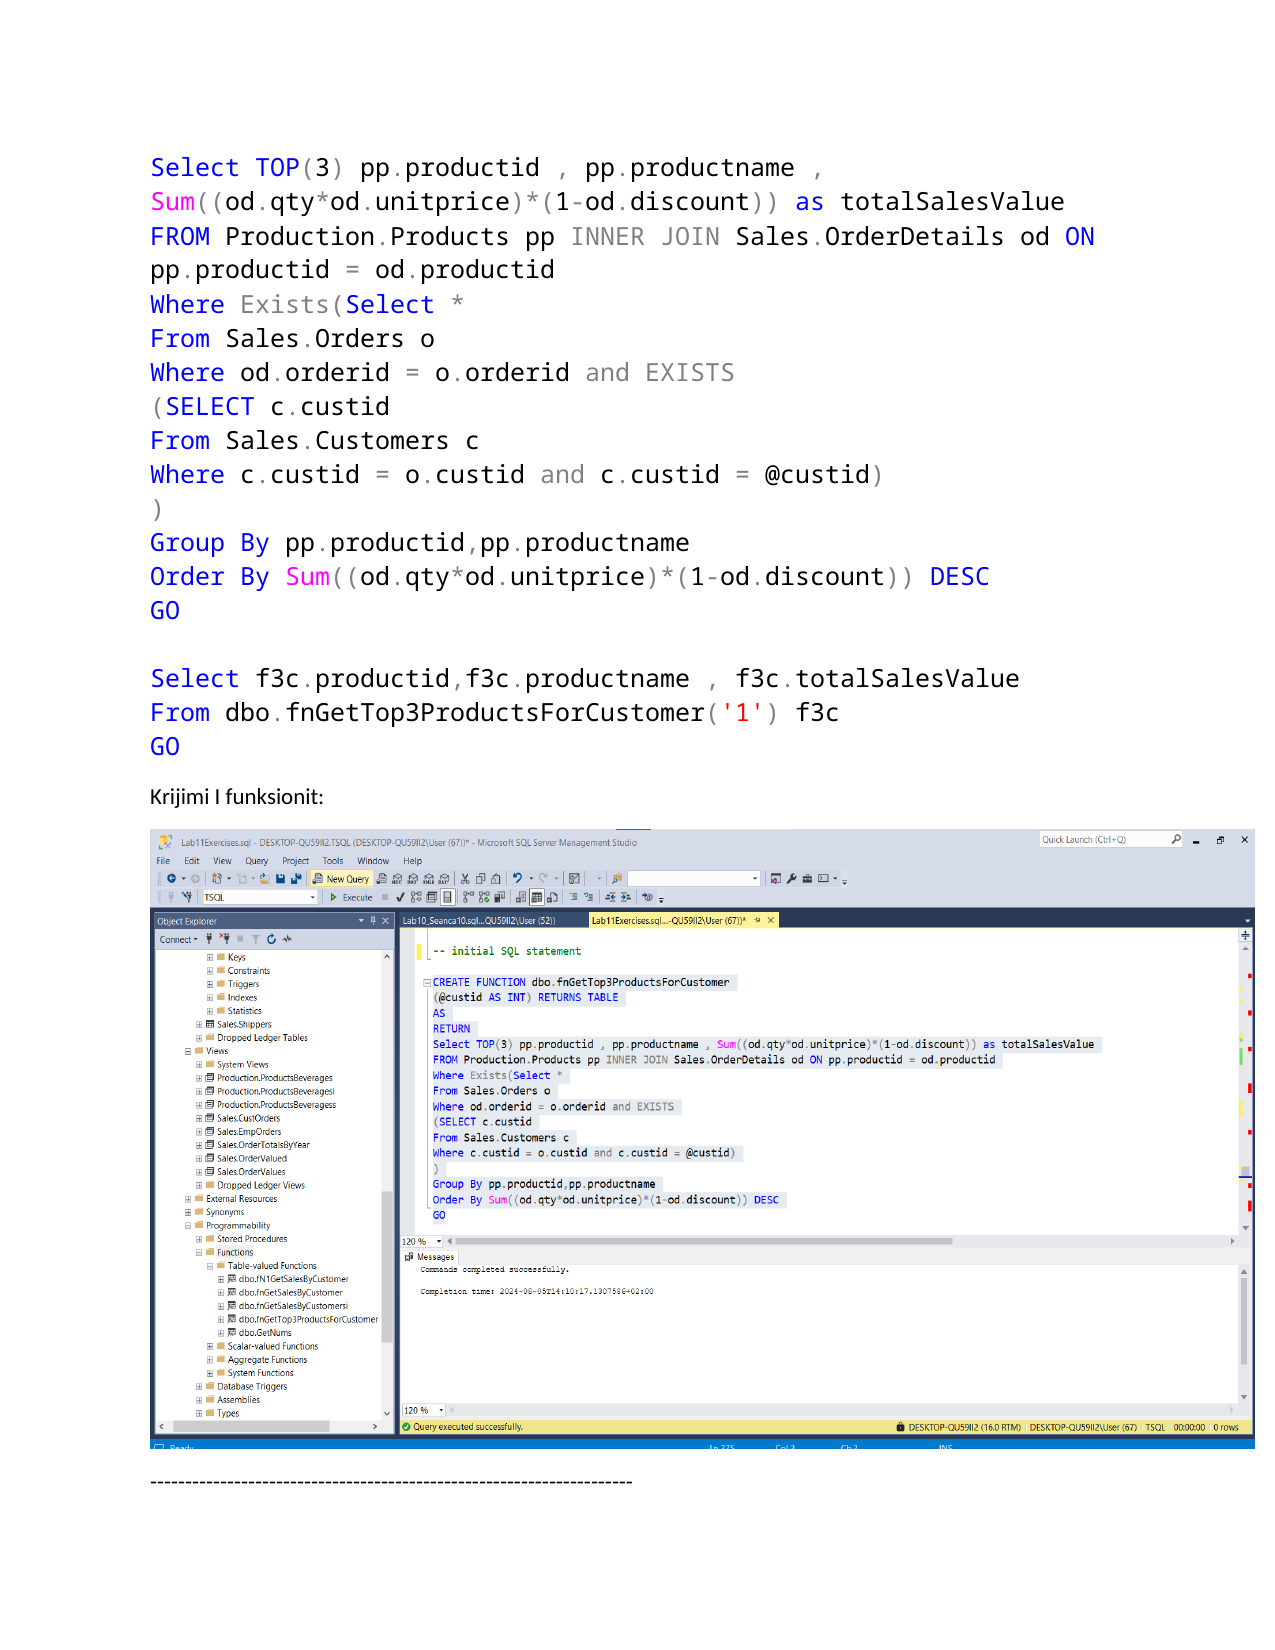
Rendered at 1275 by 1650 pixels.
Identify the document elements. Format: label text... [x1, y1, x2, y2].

text Group By pp.productid,pp.productname [150, 525, 1125, 559]
text (SELECT c.custid [150, 388, 1125, 422]
text GO [150, 729, 1125, 763]
text Select TOP(3) pp.productid , pp.productname , Sum((od.qty*od.unitprice)*(1-od.discount)) as totalSalesValue [150, 150, 1125, 218]
text Krijimi I funksionit: [150, 782, 1125, 811]
text From Sales.Customers c [150, 422, 1125, 457]
text Order By Sum((od.qty*od.unitprice)*(1-od.discount)) DESC [150, 559, 1125, 593]
text Where c.custid = o.custid and c.custid = @custid) [150, 457, 1125, 491]
text From dbo.fnGetTop3ProductsForCustomer('1') f3c [150, 695, 1125, 729]
text Where Exists(Select * [150, 286, 1125, 320]
text Where od.orderid = o.orderid and EXISTS [150, 354, 1125, 388]
text --------------------------------------------------------------------- [150, 1467, 1125, 1495]
text FROM Production.Products pp INNER JOIN Sales.OrderDetails od ON pp.productid = od.productid [150, 218, 1125, 286]
text ) [150, 491, 1125, 525]
picture [150, 829, 1255, 1449]
text GO [150, 593, 1125, 627]
text Select f3c.productid,f3c.productname , f3c.totalSalesValue [150, 661, 1125, 695]
text From Sales.Orders o [150, 320, 1125, 354]
